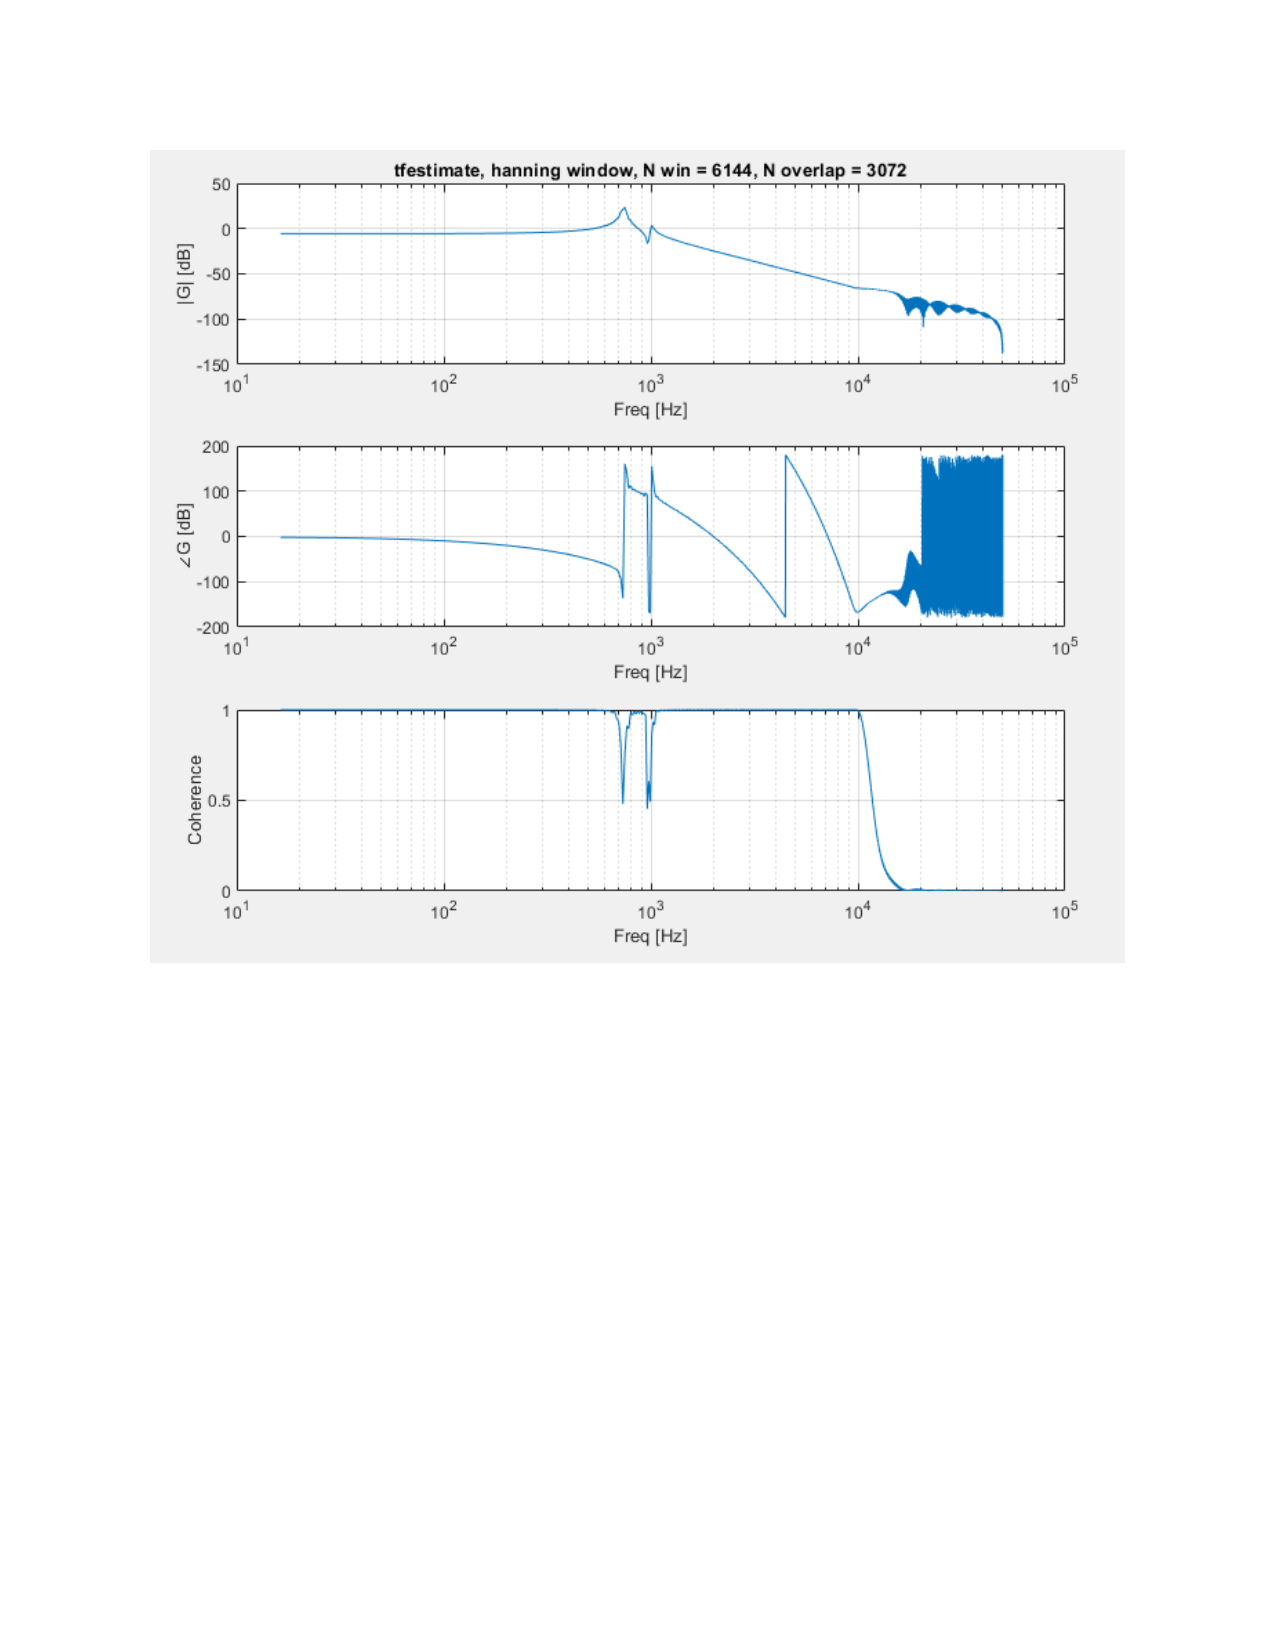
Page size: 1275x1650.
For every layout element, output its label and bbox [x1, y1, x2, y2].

picture [150, 150, 1125, 963]
